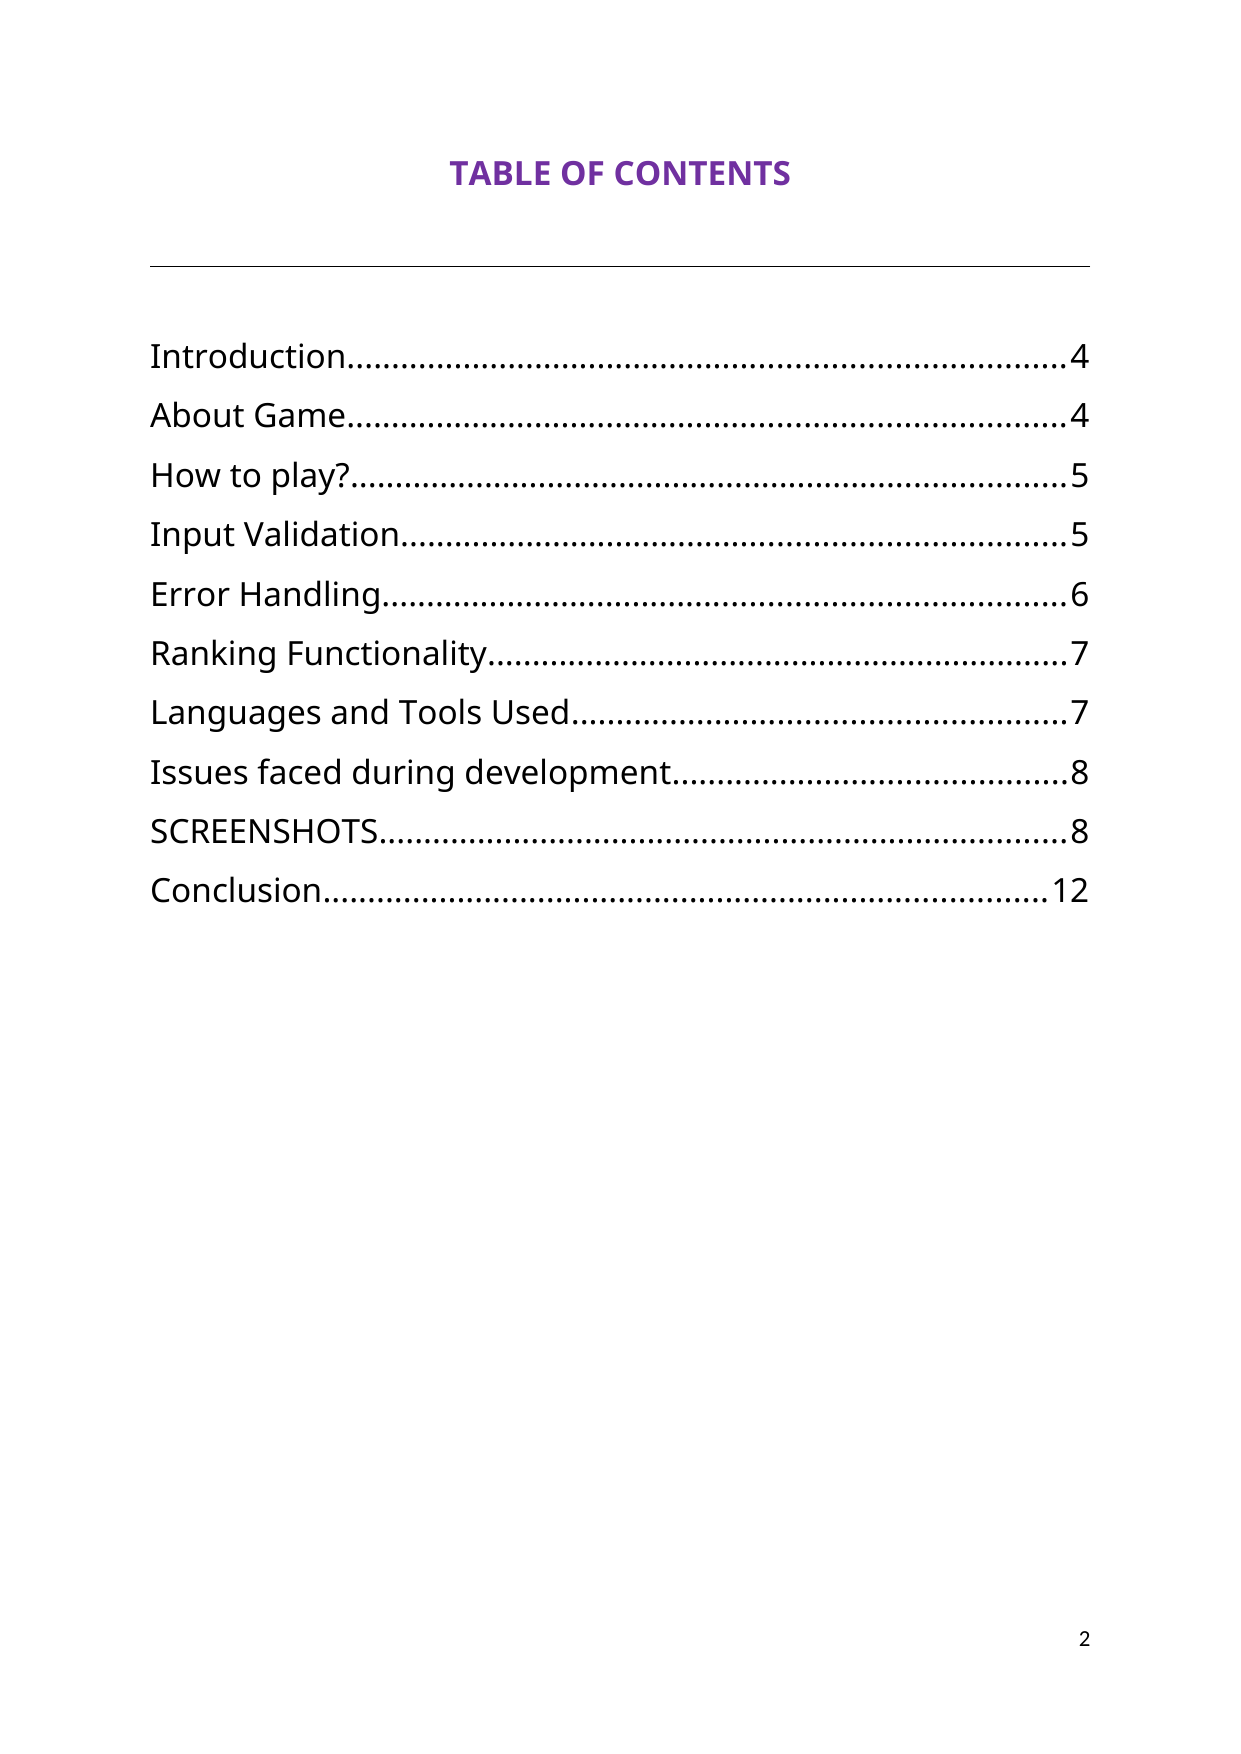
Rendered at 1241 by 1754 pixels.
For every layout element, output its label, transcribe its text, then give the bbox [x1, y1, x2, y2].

text TABLE OF CONTENTS [150, 150, 1090, 195]
